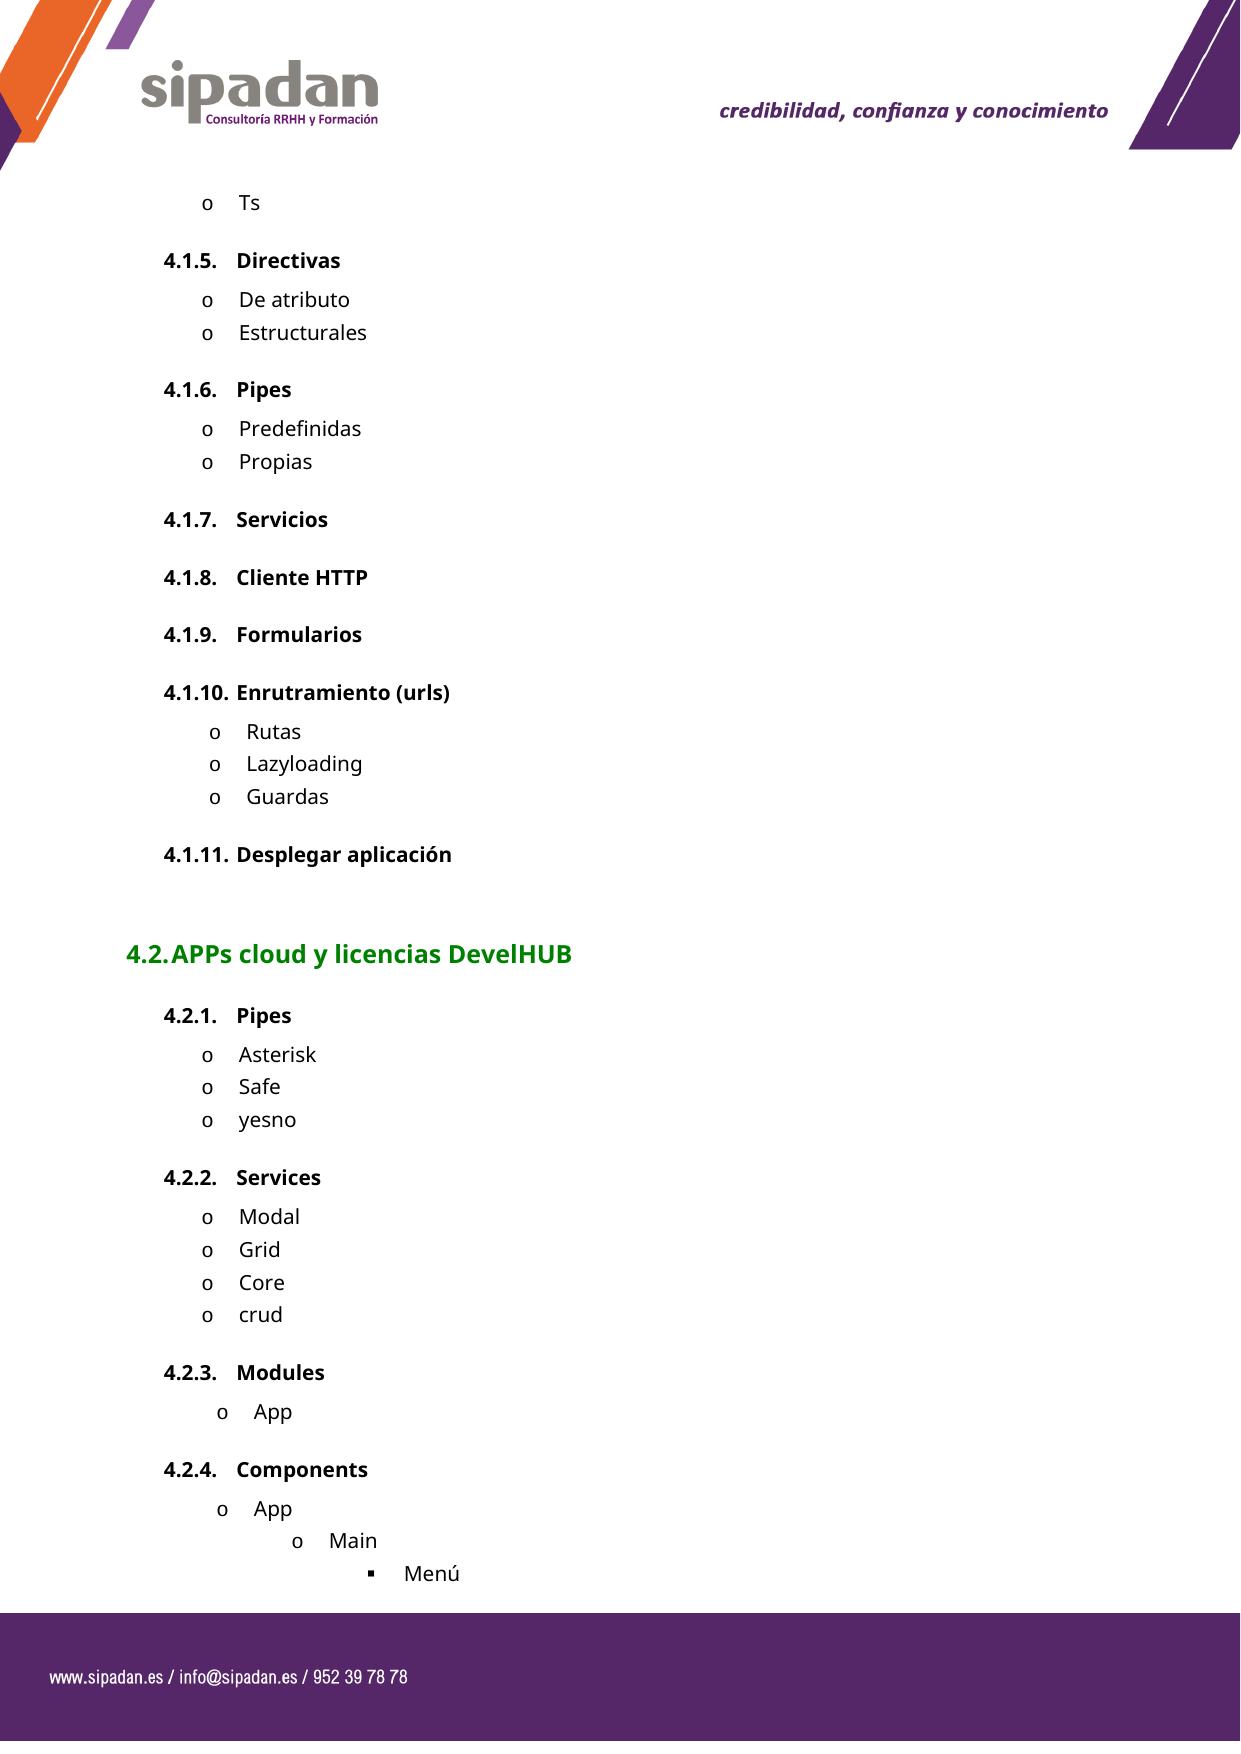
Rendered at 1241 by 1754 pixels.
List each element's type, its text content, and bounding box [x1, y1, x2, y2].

subtitle Modules [164, 1358, 1137, 1387]
list Guardas [209, 782, 1137, 811]
subtitle Cliente HTTP [164, 563, 1137, 591]
subtitle Components [164, 1455, 1137, 1483]
picture [0, 1613, 1241, 1741]
list De atributo [201, 285, 1137, 313]
list Safe [201, 1072, 1137, 1101]
list Ts [201, 188, 1137, 217]
subtitle Servicios [164, 505, 1137, 533]
picture [0, 0, 1241, 189]
subtitle Pipes [164, 1001, 1137, 1029]
list Propias [201, 447, 1137, 476]
list Lazyloading [209, 749, 1137, 778]
list Menú [366, 1559, 1137, 1588]
subtitle Formularios [164, 620, 1137, 649]
list yesno [201, 1105, 1137, 1134]
list Grid [201, 1235, 1137, 1263]
list Main [291, 1527, 1137, 1555]
list App [216, 1397, 1137, 1426]
list crud [201, 1300, 1137, 1329]
list App [216, 1494, 1137, 1522]
subtitle Desplegar aplicación [164, 840, 1137, 869]
list Asterisk [201, 1040, 1137, 1068]
subtitle Directivas [164, 246, 1137, 274]
list Core [201, 1268, 1137, 1296]
list Rutas [209, 717, 1137, 745]
subtitle APPs cloud y licencias DevelHUB [126, 937, 1137, 971]
list Modal [201, 1202, 1137, 1231]
list Estructurales [201, 318, 1137, 346]
subtitle Services [164, 1163, 1137, 1192]
subtitle Pipes [164, 376, 1137, 404]
subtitle Enrutramiento (urls) [164, 678, 1137, 706]
list Predefinidas [201, 414, 1137, 443]
